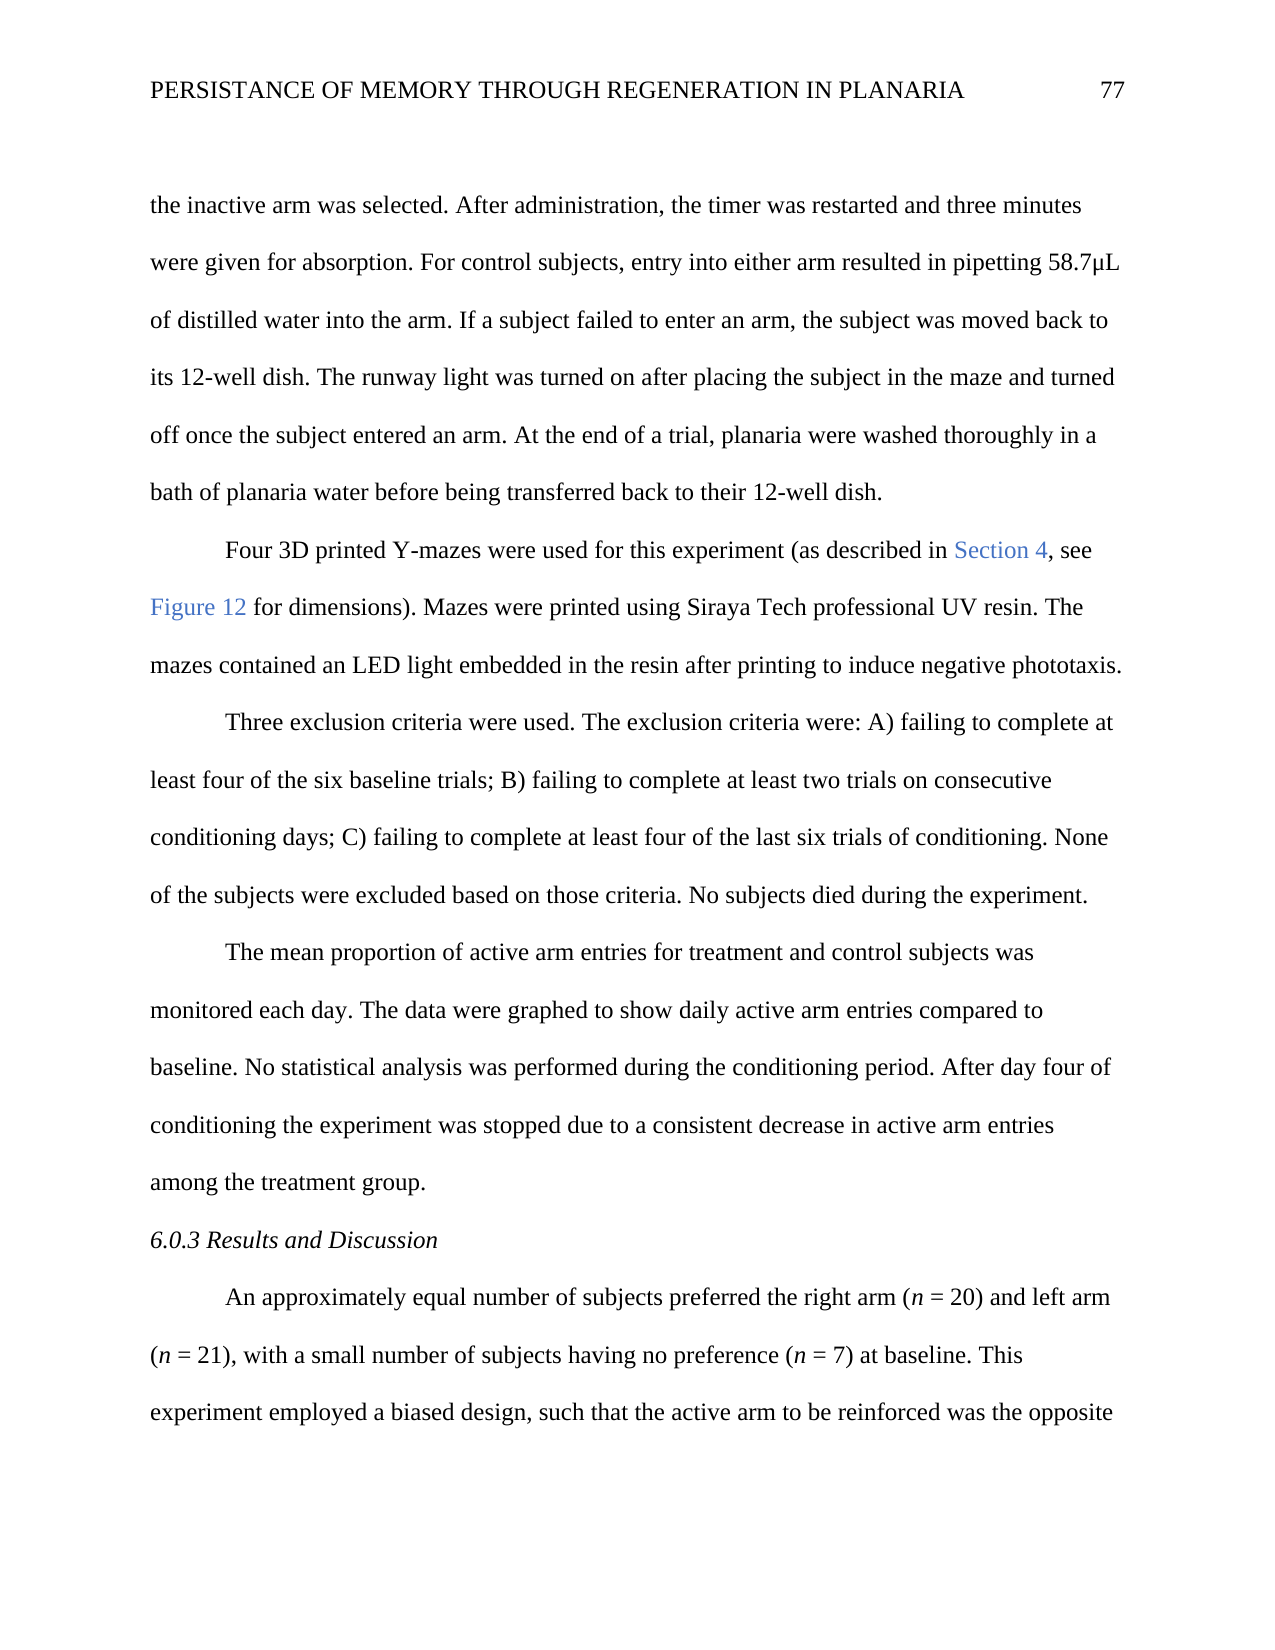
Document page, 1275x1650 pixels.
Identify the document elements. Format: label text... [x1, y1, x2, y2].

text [150, 1282, 1125, 1426]
text Four 3D printed Y-mazes were used for this experiment (as described in Section 4, see Figure 12 for dimensions). Mazes were printed using Siraya Tech professional UV resin. The mazes contained an LED light embedded in the resin after printing to induce negative phototaxis. [150, 535, 1125, 679]
subtitle 6.0.3 Results and Discussion [150, 1225, 1125, 1254]
text Three exclusion criteria were used. The exclusion criteria were: A) failing to complete at least four of the six baseline trials; B) failing to complete at least two trials on consecutive conditioning days; C) failing to complete at least four of the last six trials of conditioning. None of the subjects were excluded based on those criteria. No subjects died during the experiment. [150, 707, 1125, 909]
text When treatment subjects entered the active arm, 58.7μL of methamphetamine (in distilled water) was pipetted throughout the arm to achieve a 20μM concentration. Nothing was added if the inactive arm was selected. After administration, the timer was restarted and three minutes were given for absorption. For control subjects, entry into either arm resulted in pipetting 58.7μL of distilled water into the arm. If a subject failed to enter an arm, the subject was moved back to its 12-well dish. The runway light was turned on after placing the subject in the maze and turned off once the subject entered an arm. At the end of a trial, planaria were washed thoroughly in a bath of planaria water before being transferred back to their 12-well dish. [150, 190, 1125, 506]
text The mean proportion of active arm entries for treatment and control subjects was monitored each day. The data were graphed to show daily active arm entries compared to baseline. No statistical analysis was performed during the conditioning period. After day four of conditioning the experiment was stopped due to a consistent decrease in active arm entries among the treatment group. [150, 937, 1125, 1196]
